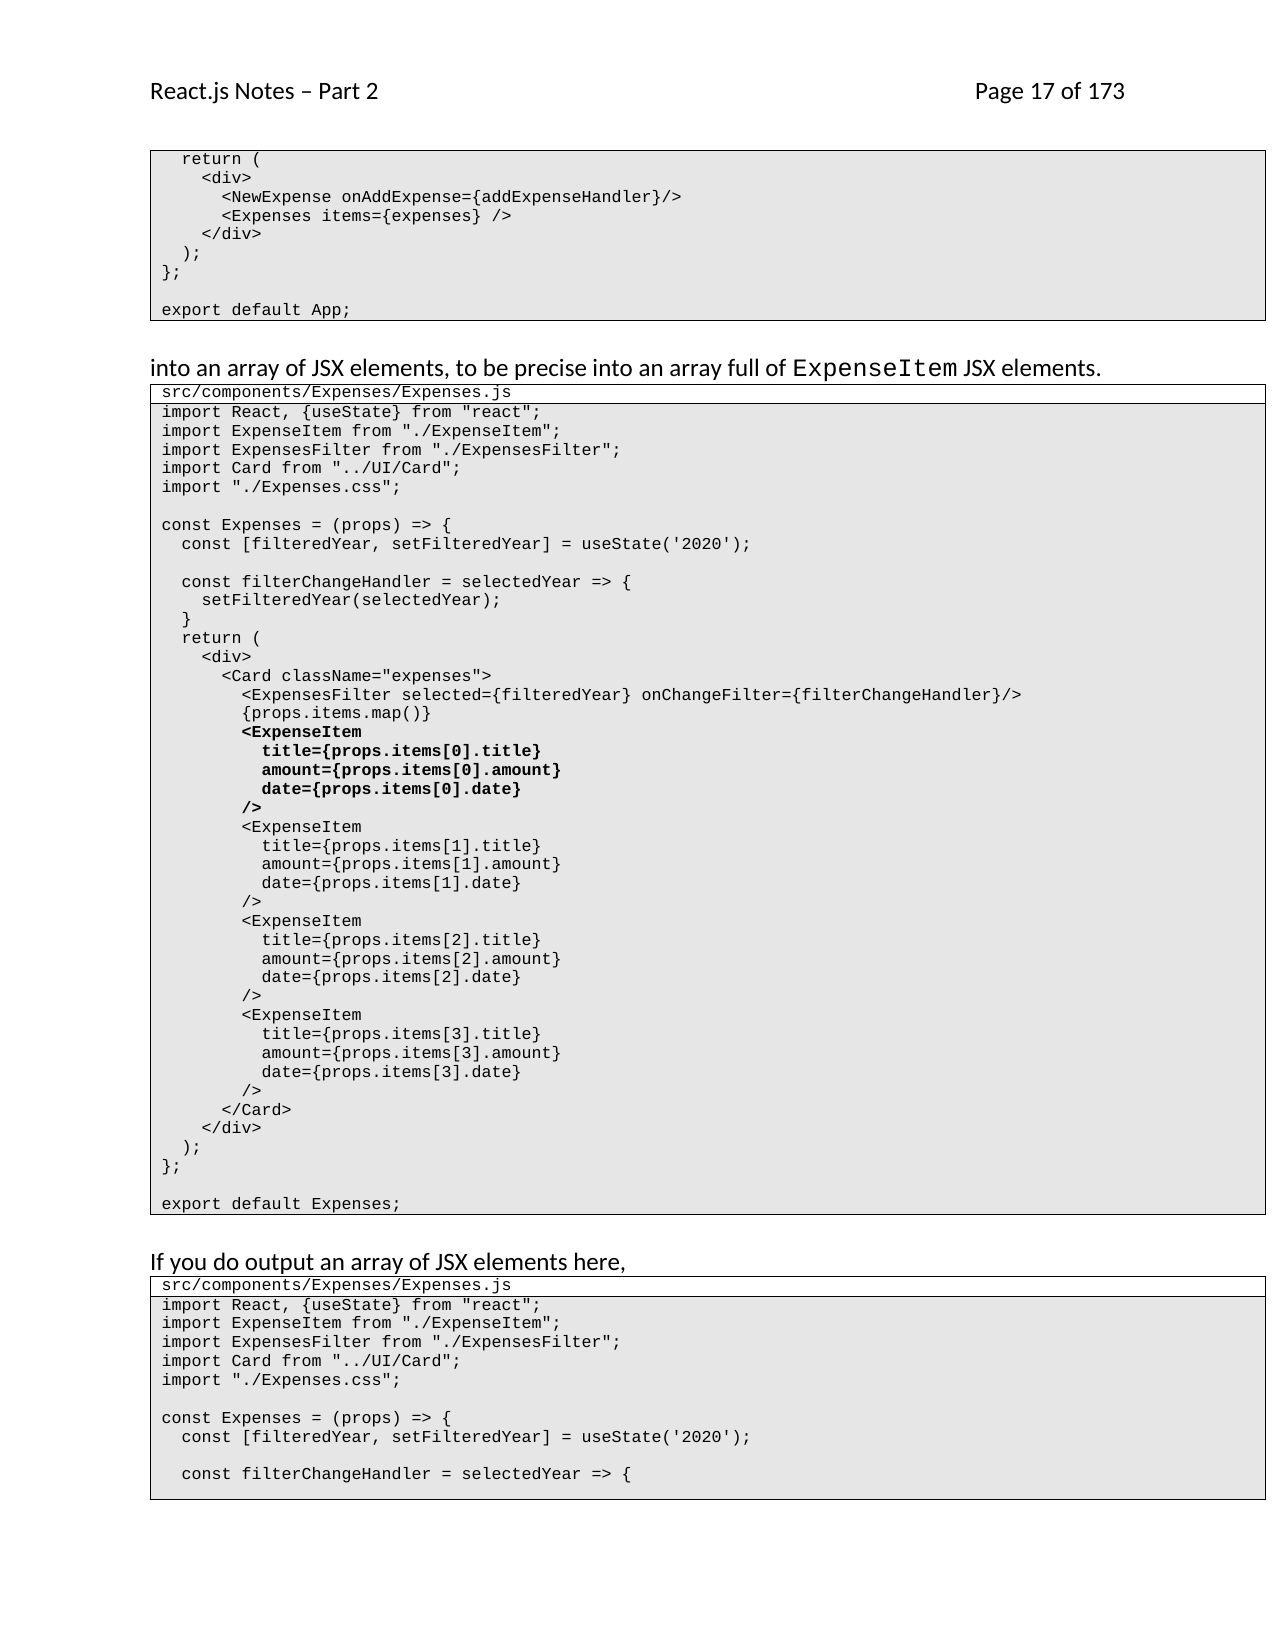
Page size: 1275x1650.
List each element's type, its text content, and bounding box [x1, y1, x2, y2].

table_header src/components/Expenses/Expenses.js [151, 1277, 1265, 1296]
table_header src/components/Expenses/Expenses.js [151, 385, 1265, 403]
table_cell import React, {useState} from "react"; import ExpenseItem from "./ExpenseItem"; import ExpensesFilter from "./ExpensesFilter"; import Card from "../UI/Card"; import "./Expenses.css"; const Expenses = (props) => { const [filteredYear, setFilteredYear] = useState('2020'); const filterChangeHandler = selectedYear => { setFilteredYear(selectedYear); } return ( <div> <Card className="expenses"> <ExpensesFilter selected={filteredYear} onChangeFilter={filterChangeHandler}/> {props.items.map()} <ExpenseItem title={props.items[0].title} amount={props.items[0].amount} date={props.items[0].date} /> <ExpenseItem title={props.items[1].title} amount={props.items[1].amount} date={props.items[1].date} /> <ExpenseItem title={props.items[2].title} amount={props.items[2].amount} date={props.items[2].date} /> <ExpenseItem title={props.items[3].title} amount={props.items[3].amount} date={props.items[3].date} /> </Card> </div> ); }; export default Expenses; [151, 404, 1265, 1214]
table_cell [151, 1297, 1265, 1499]
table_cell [151, 151, 1265, 320]
text If you do output an array of JSX elements here, [150, 1246, 1125, 1276]
text into an array of JSX elements, to be precise into an array full of ExpenseItem JSX elements. [150, 352, 1125, 383]
